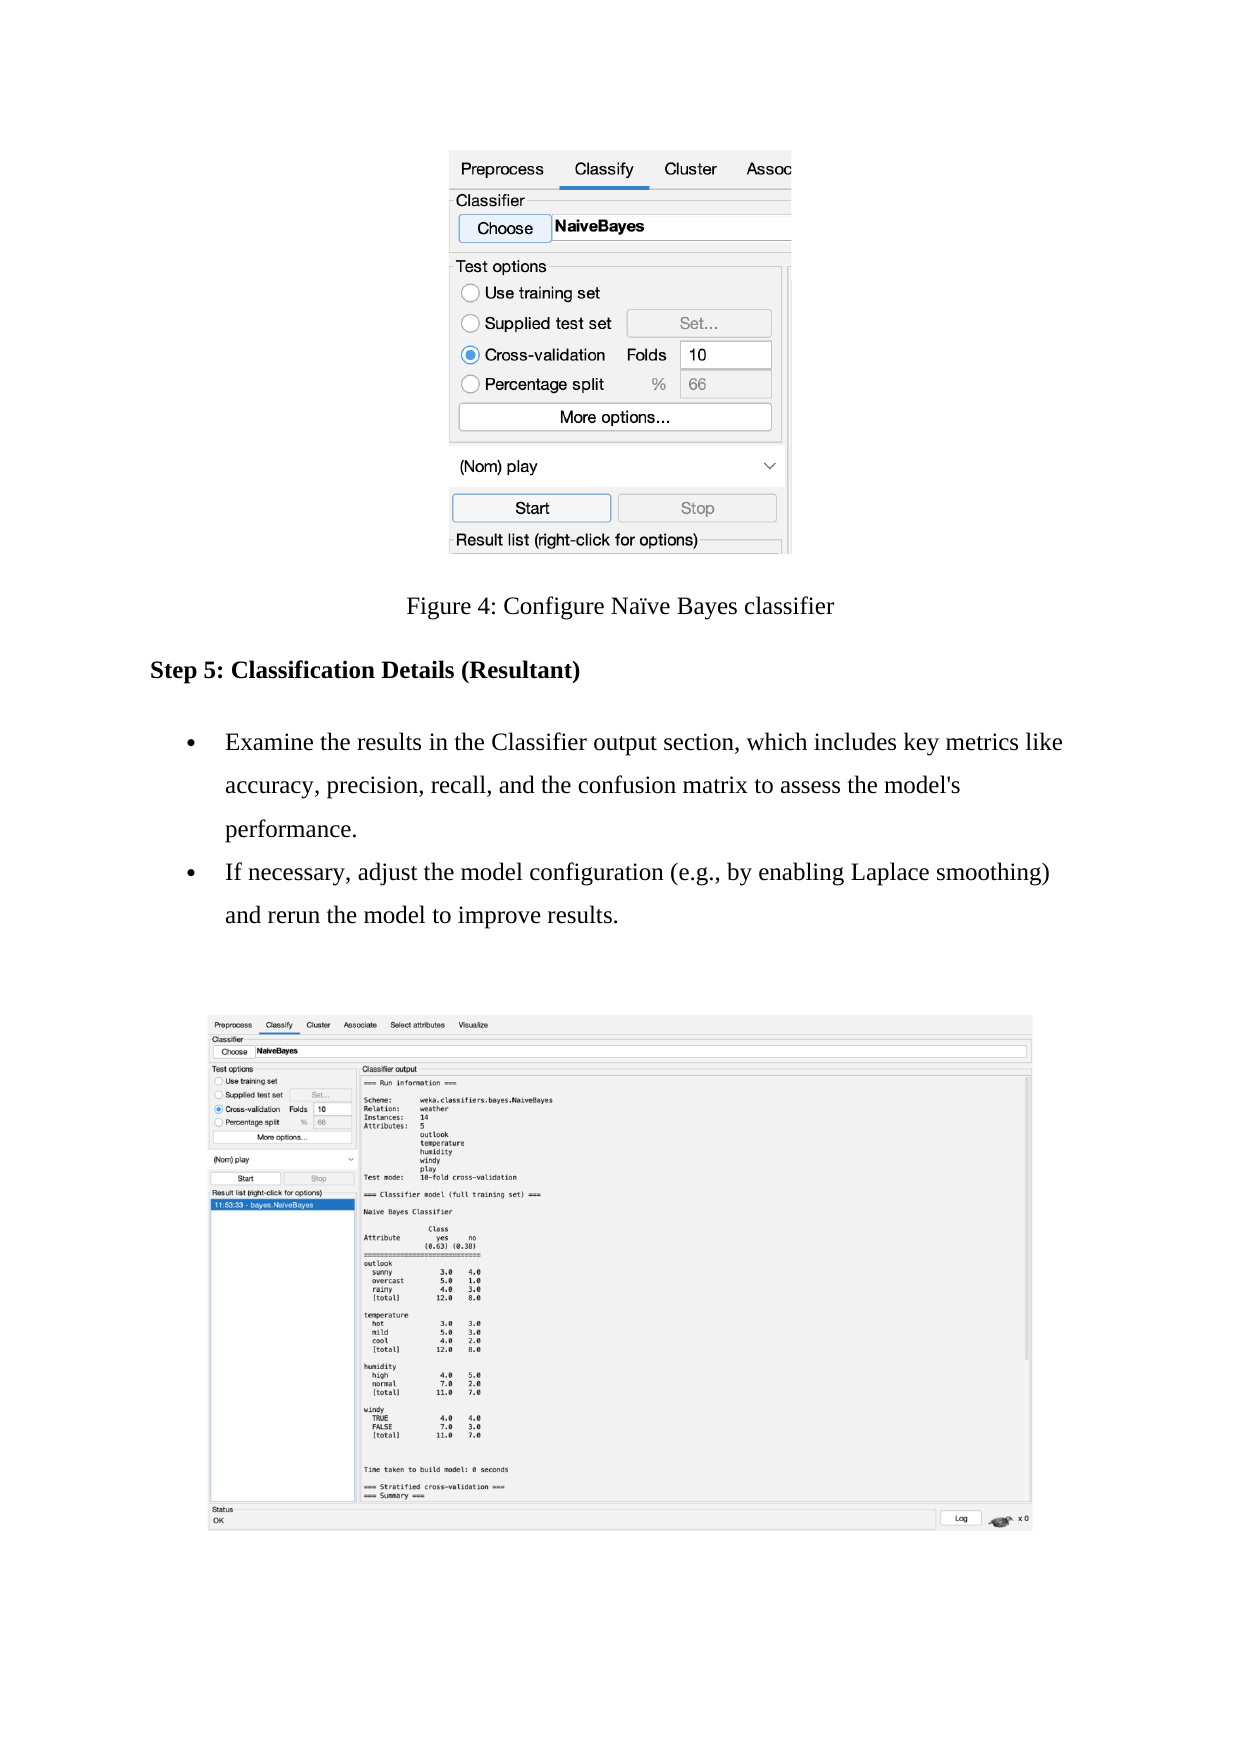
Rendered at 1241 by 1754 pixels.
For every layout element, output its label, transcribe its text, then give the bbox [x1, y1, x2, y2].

subtitle Step 5: Classification Details (Resultant) [150, 655, 1090, 684]
list Examine the results in the Classifier output section, which includes key metrics like accuracy, precision, recall, and the confusion matrix to assess the model's performance. [187, 727, 1090, 842]
list If necessary, adjust the model configuration (e.g., by enabling Laplace smoothing) and rerun the model to improve results. [187, 857, 1090, 929]
text Figure 4: Configure Naïve Bayes classifier [150, 591, 1090, 620]
picture [448, 150, 792, 554]
picture [207, 1015, 1033, 1531]
